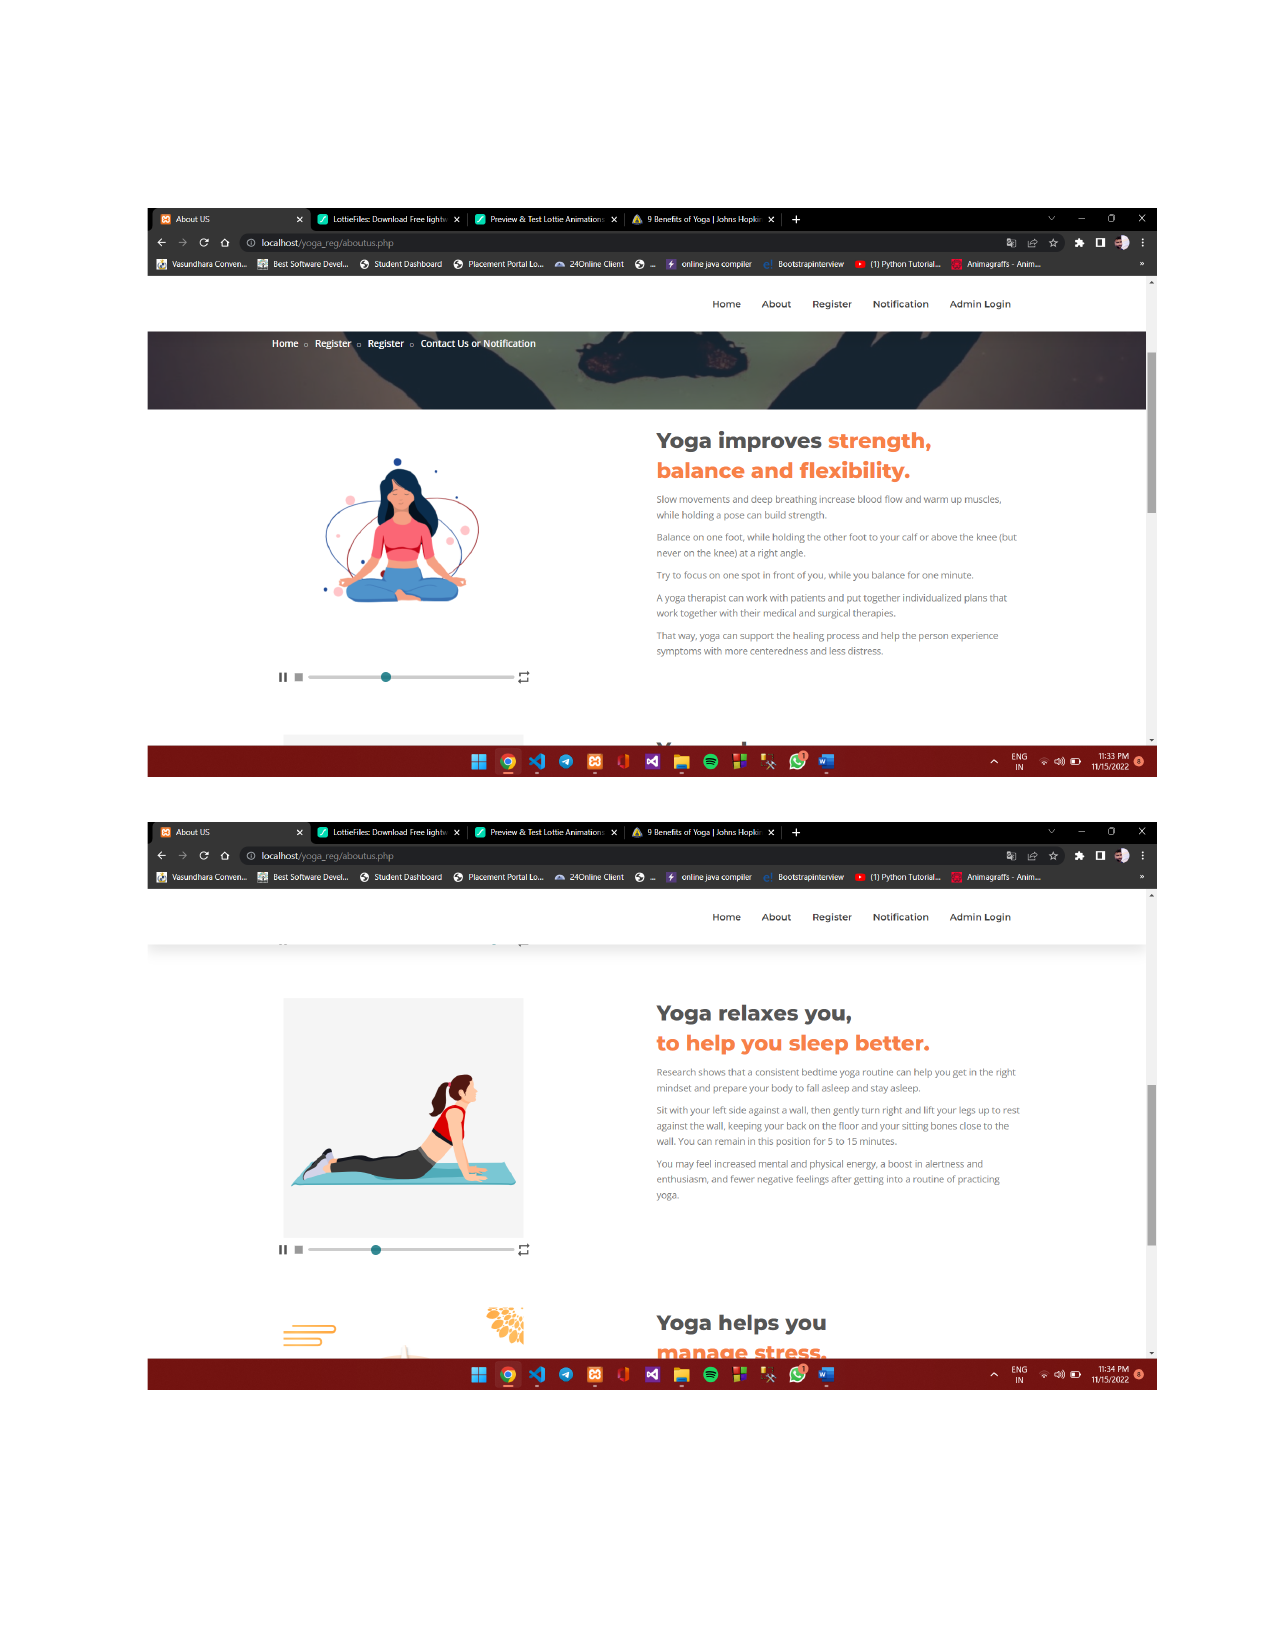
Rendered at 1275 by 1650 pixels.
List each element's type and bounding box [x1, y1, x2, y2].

picture [147, 208, 1157, 777]
picture [147, 822, 1157, 1390]
